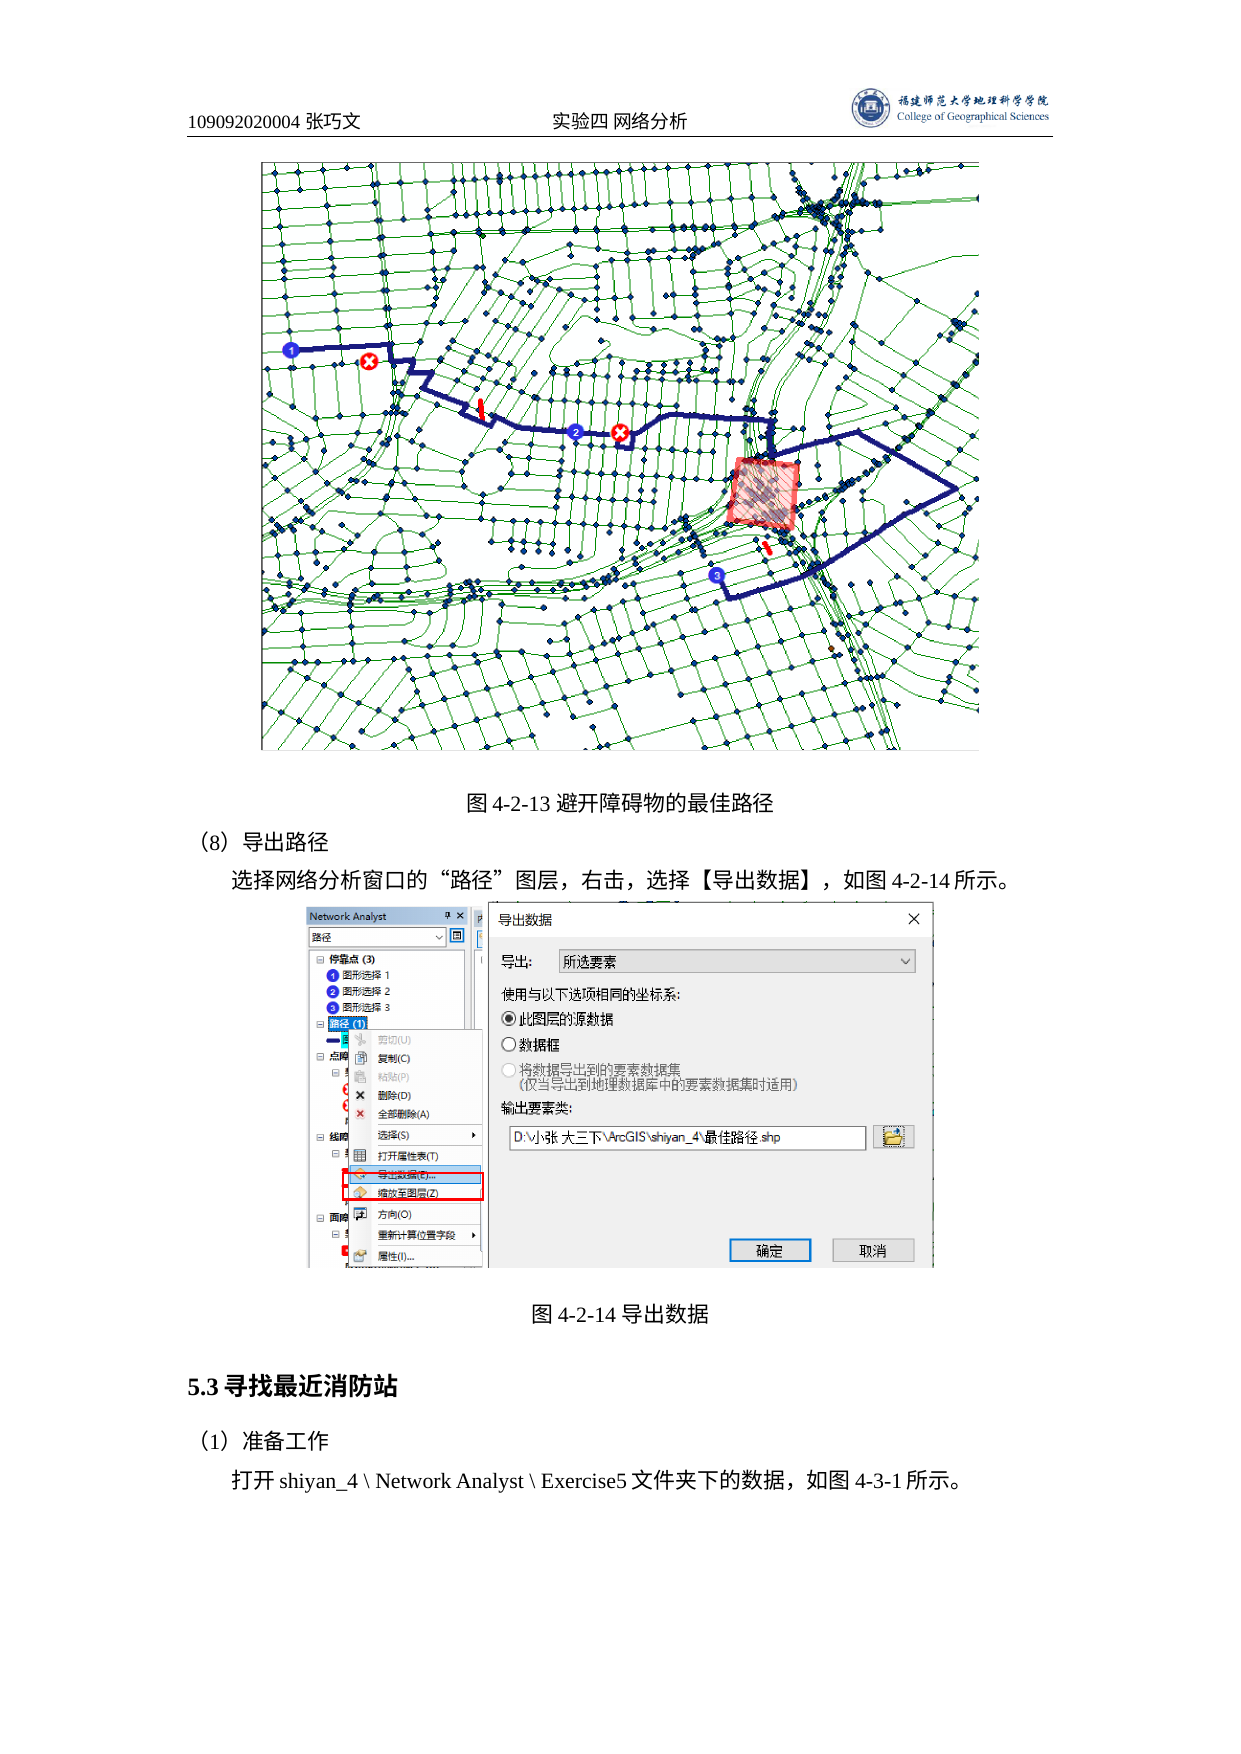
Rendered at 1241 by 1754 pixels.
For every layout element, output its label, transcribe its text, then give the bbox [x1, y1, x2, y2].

text 选择网络分析窗口的“路径”图层，右击，选择【导出数据】，如图4-2-14所示。 [187, 863, 1053, 895]
text 5.3寻找最近消防站 [187, 1352, 1053, 1417]
text 图4-2-13 避开障碍物的最佳路径 [187, 785, 1053, 818]
text 图4-2-14 导出数据 [187, 1297, 1053, 1329]
picture [306, 906, 483, 1268]
picture [344, 1174, 482, 1198]
picture [261, 162, 979, 752]
text （1）准备工作 [187, 1424, 1053, 1456]
text （8）导出路径 [187, 824, 1053, 857]
picture [487, 901, 934, 1268]
picture [849, 88, 1053, 129]
text 打开shiyan_4 \ Network Analyst \ Exercise5文件夹下的数据，如图4-3-1所示。 [187, 1463, 1053, 1495]
